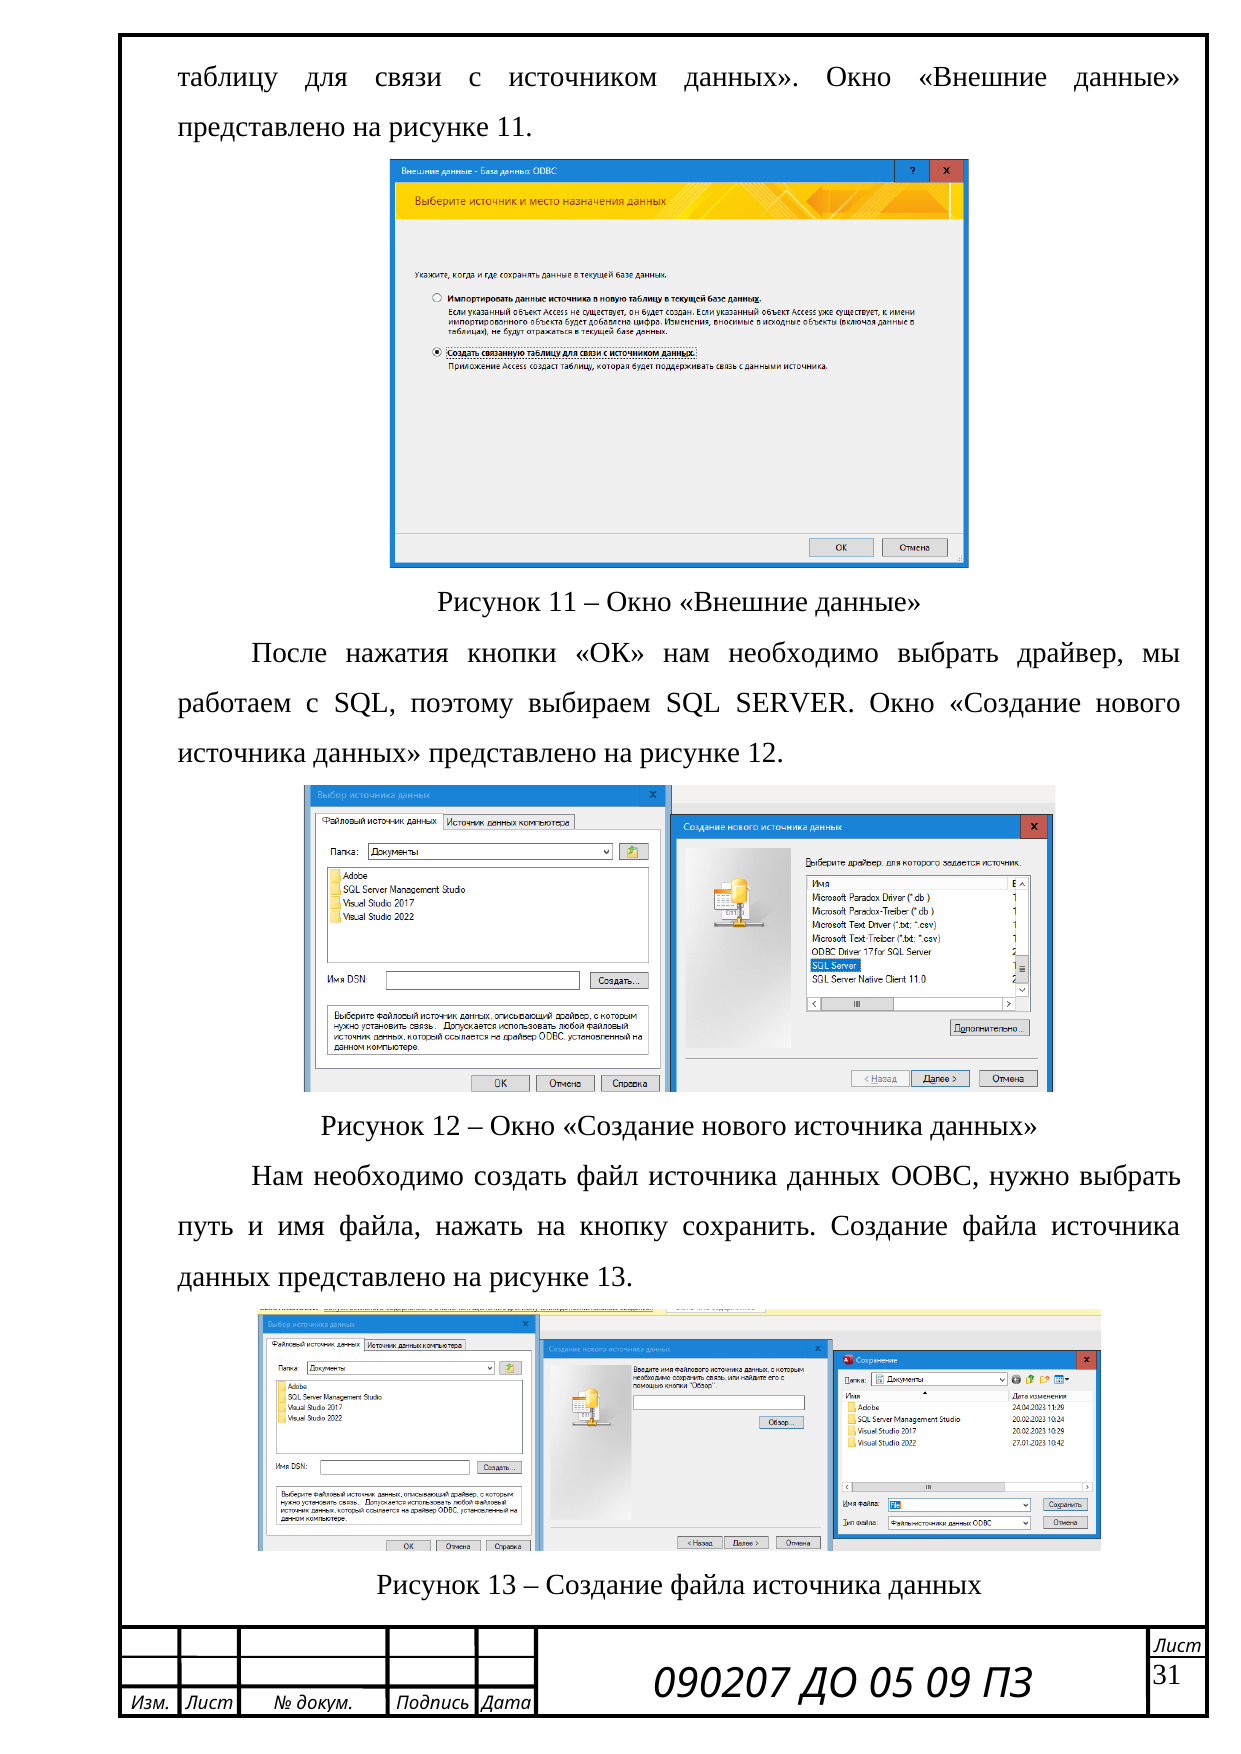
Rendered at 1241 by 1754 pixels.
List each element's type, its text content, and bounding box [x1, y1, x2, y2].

text Рисунок 11 – Окно «Внешние данные» [177, 584, 1181, 618]
picture [257, 1309, 1102, 1551]
text Рисунок 13 – Создание файла источника данных [177, 1567, 1181, 1601]
picture [389, 159, 969, 568]
picture [302, 785, 1056, 1092]
text После нажатия кнопки «ОК» нам необходимо выбрать драйвер, мы работаем с SQL, поэтому выбираем SQL SERVER. Окно «Создание нового источника данных» представлено на рисунке 12. [177, 635, 1181, 769]
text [177, 59, 1181, 143]
text Рисунок 12 – Окно «Создание нового источника данных» [177, 1108, 1181, 1141]
text Нам необходимо создать файл источника данных OOBC, нужно выбрать путь и имя файла, нажать на кнопку сохранить. Создание файла источника данных представлено на рисунке 13. [177, 1158, 1181, 1292]
